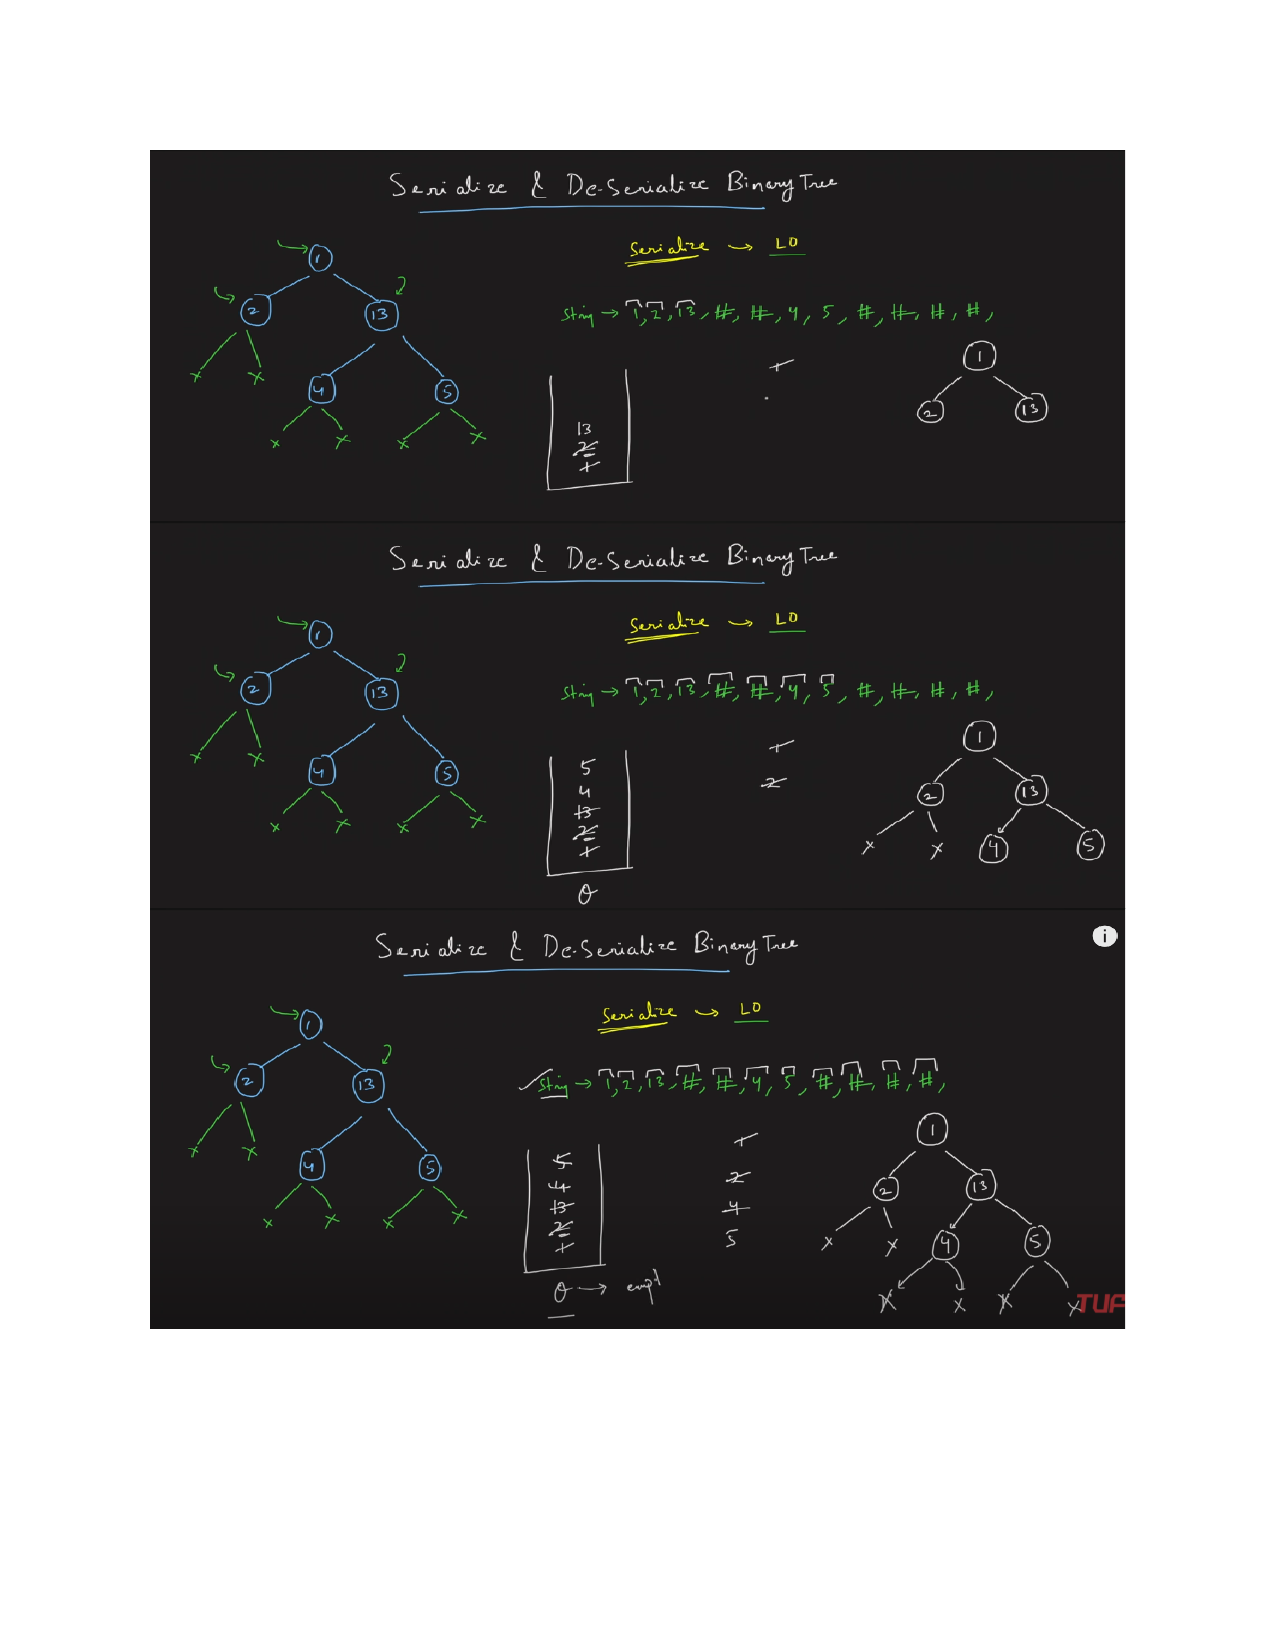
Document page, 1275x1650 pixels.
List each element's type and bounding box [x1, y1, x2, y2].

picture [150, 150, 1125, 1329]
